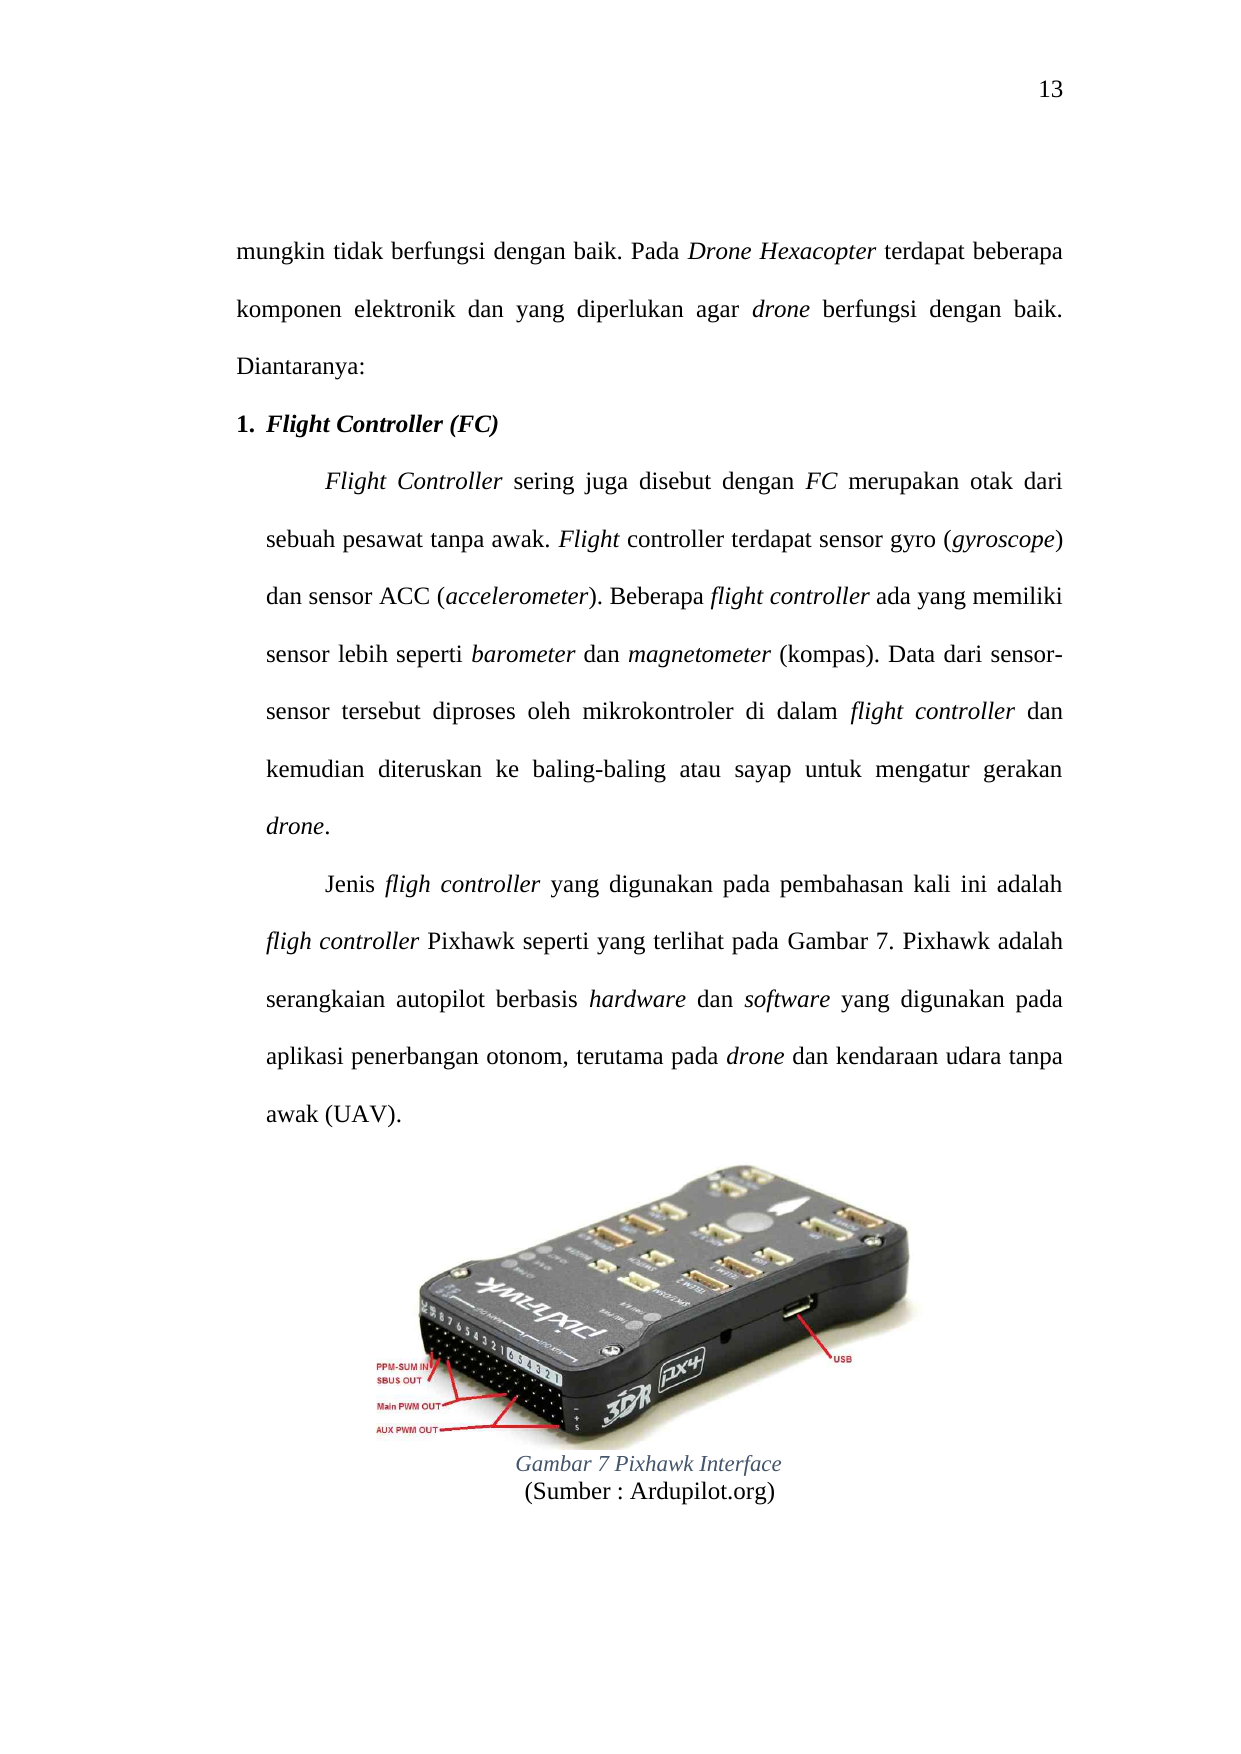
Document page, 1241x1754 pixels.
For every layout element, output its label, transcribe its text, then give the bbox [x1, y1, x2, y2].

text (Sumber : Ardupilot.org) [236, 1476, 1063, 1505]
list Flight Controller sering juga disebut dengan FC merupakan otak dari sebuah pesawat tanpa awak. Flight controller terdapat sensor gyro (gyroscope) dan sensor ACC (accelerometer). Beberapa flight controller ada yang memiliki sensor lebih seperti barometer dan magnetometer (kompas). Data dari sensor-sensor tersebut diproses oleh mikrokontroler di dalam flight controller dan kemudian diteruskan ke baling-baling atau sayap untuk mengatur gerakan drone. [266, 466, 1063, 840]
picture [376, 1156, 923, 1450]
list Flight Controller (FC) [236, 409, 1063, 437]
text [236, 236, 1063, 380]
list Jenis fligh controller yang digunakan pada pembahasan kali ini adalah fligh controller Pixhawk seperti yang terlihat pada Gambar 7. Pixhawk adalah serangkaian autopilot berbasis hardware dan software yang digunakan pada aplikasi penerbangan otonom, terutama pada drone dan kendaraan udara tanpa awak (UAV). [266, 869, 1063, 1127]
text Gambar 7 Pixhawk Interface [236, 1450, 1063, 1476]
